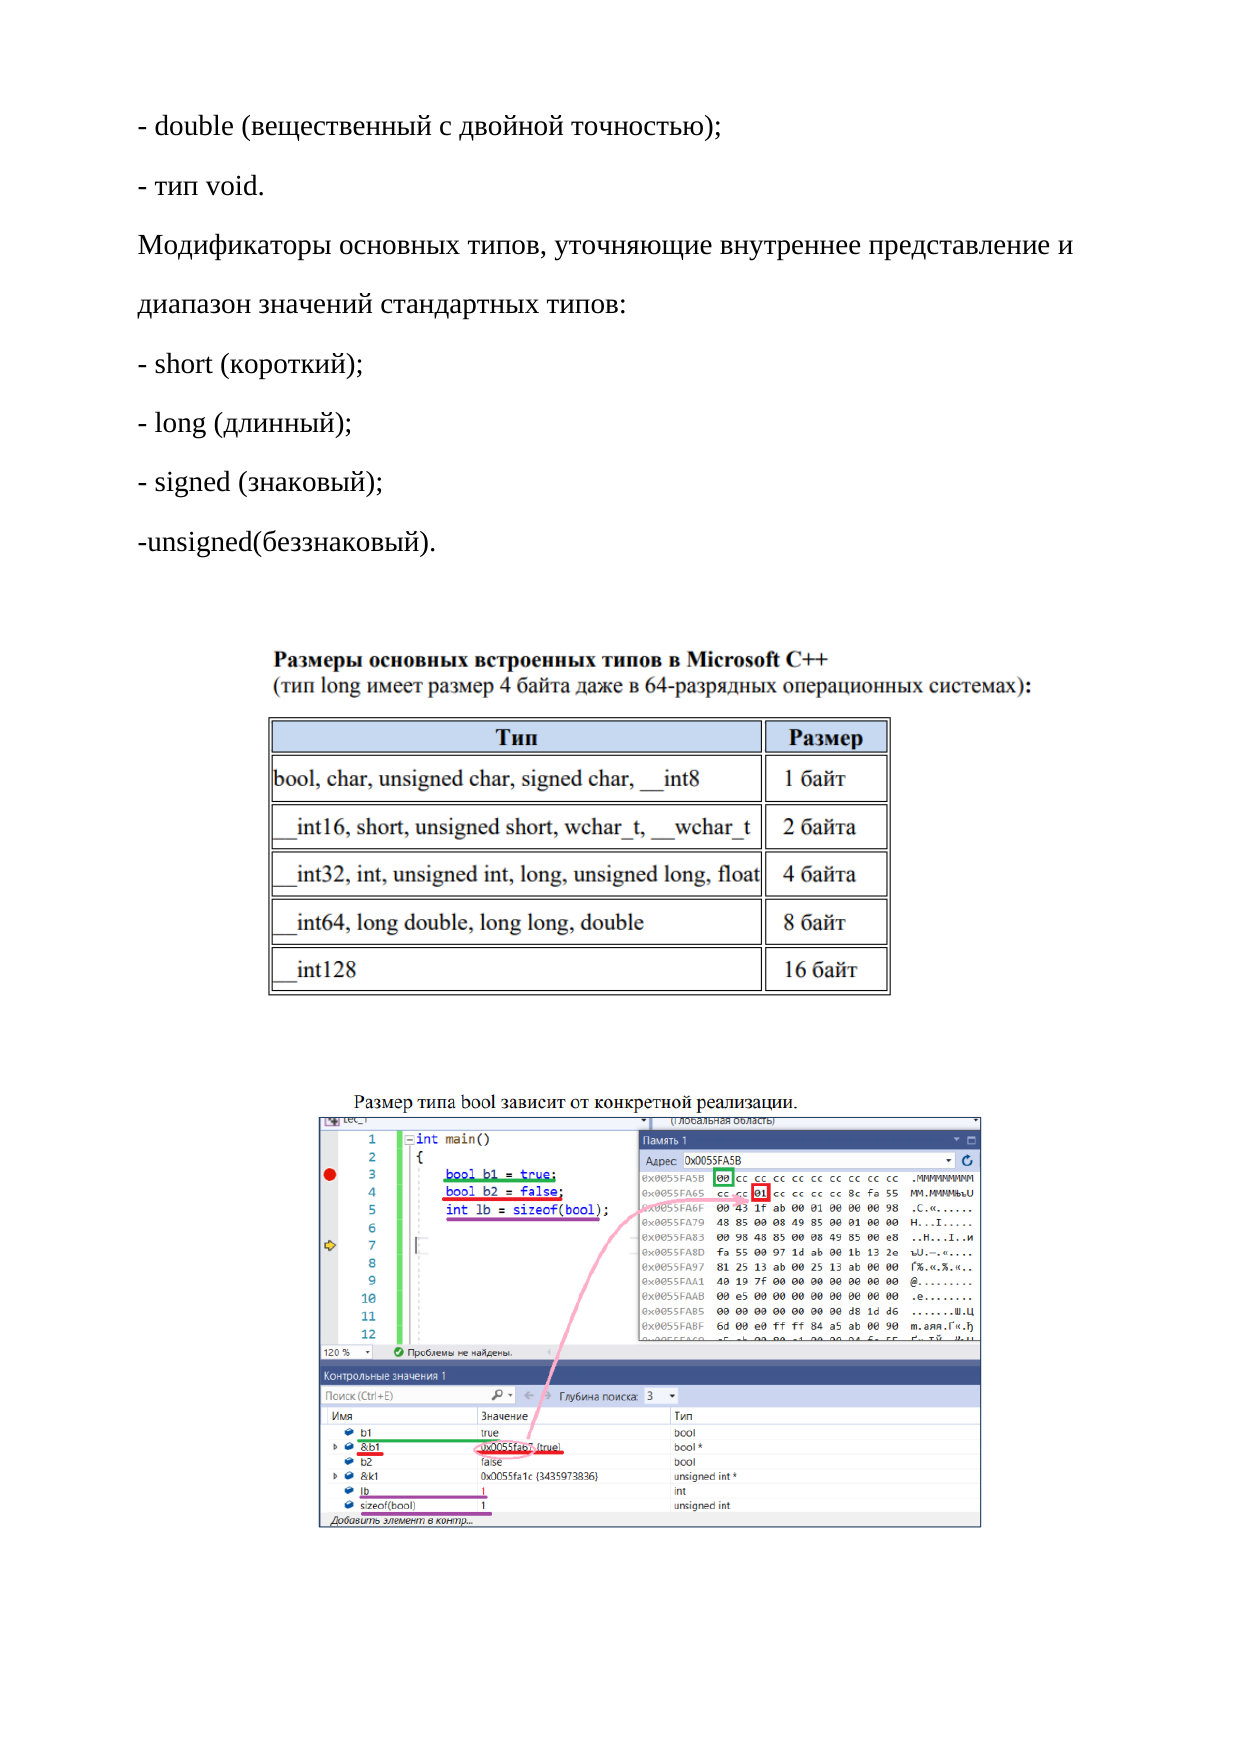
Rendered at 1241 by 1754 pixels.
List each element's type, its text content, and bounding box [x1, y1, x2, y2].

text - double (вещественный с двойной точностью); [137, 108, 1165, 142]
picture [247, 642, 1055, 1004]
text диапазон значений стандартных типов: [137, 286, 1165, 320]
text - signed (знаковый); [137, 464, 1165, 498]
text - short (короткий); [137, 346, 1165, 379]
text -unsigned(беззнаковый). [137, 524, 1165, 557]
text Модификаторы основных типов, уточняющие внутреннее представление и [137, 227, 1165, 261]
text - long (длинный); [137, 405, 1165, 439]
text - тип void. [137, 168, 1165, 201]
picture [308, 1088, 994, 1538]
